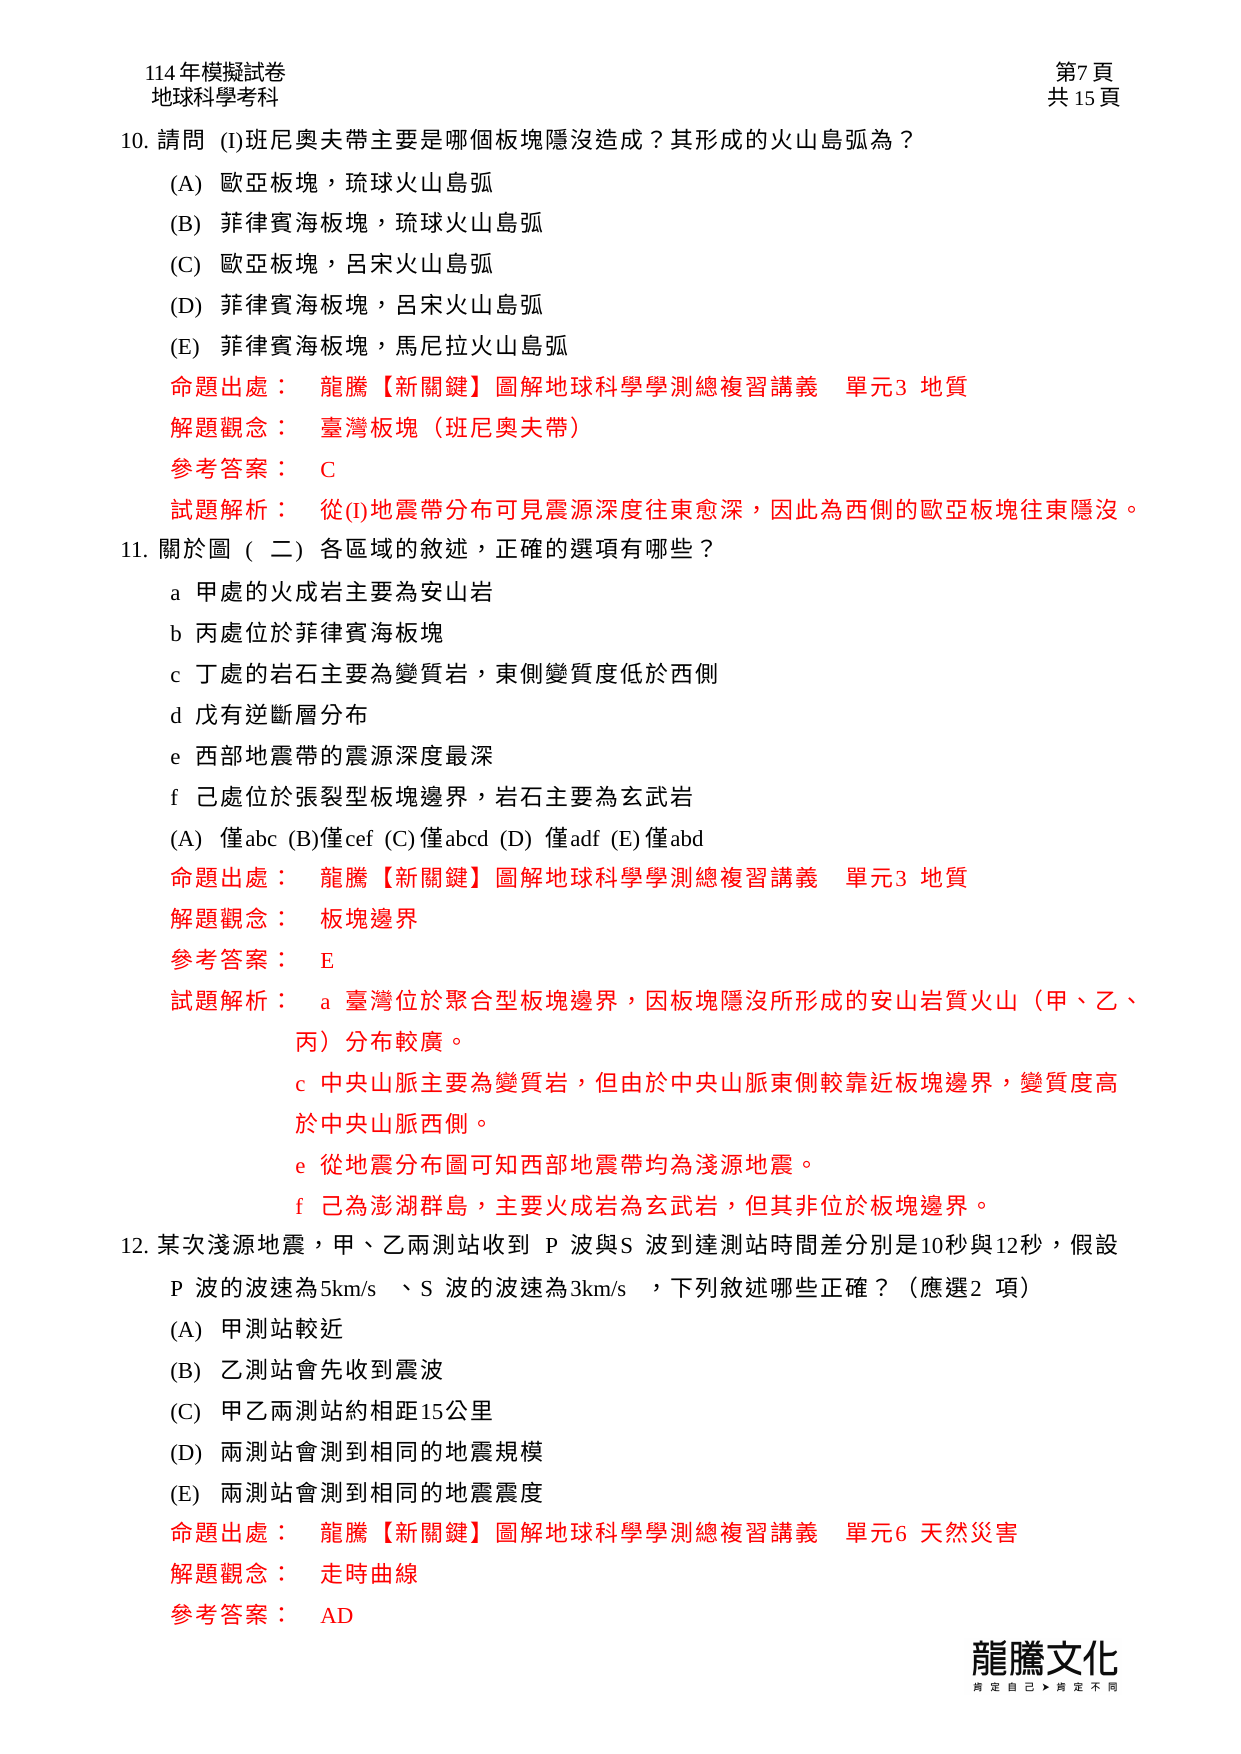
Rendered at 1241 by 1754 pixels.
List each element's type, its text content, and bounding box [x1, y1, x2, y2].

text (A) 甲測站較近 [158, 1307, 1120, 1348]
text d 戊有逆斷層分布 [158, 693, 1120, 734]
text (D) 菲律賓海板塊，呂宋火山島弧 [158, 283, 1120, 324]
text e 西部地震帶的震源深度最深 [158, 734, 1120, 774]
text c 丁處的岩石主要為變質岩，東側變質度低於西側 [158, 652, 1120, 693]
text (D) 兩測站會測到相同的地震規模 [158, 1429, 1120, 1471]
text (A)僅abc (B)僅cef (C)僅abcd (D)僅adf (E)僅abd [158, 816, 1120, 856]
text (E) 兩測站會測到相同的地震震度 [158, 1471, 1120, 1511]
text 解題觀念： 板塊邊界 [158, 897, 1120, 938]
text 解題觀念： 臺灣板塊（班尼奧夫帶） [158, 406, 1120, 447]
text (B) 菲律賓海板塊，琉球火山島弧 [158, 201, 1120, 242]
text 參考答案： E [158, 938, 1120, 979]
text (C) 甲乙兩測站約相距15公里 [158, 1389, 1120, 1429]
text (C) 歐亞板塊，呂宋火山島弧 [158, 242, 1120, 283]
text 命題出處： 龍騰【新關鍵】圖解地球科學學測總複習講義 單元6天然災害 [158, 1511, 1120, 1552]
text 參考答案： AD [158, 1593, 1120, 1634]
text 10. 請問(I)班尼奧夫帶主要是哪個板塊隱沒造成？其形成的火山島弧為？ [120, 119, 1120, 161]
text f 己處位於張裂型板塊邊界，岩石主要為玄武岩 [158, 774, 1120, 816]
text (B) 乙測站會先收到震波 [158, 1348, 1120, 1389]
text (A) 歐亞板塊，琉球火山島弧 [158, 161, 1120, 201]
text 試題解析： 從(I)地震帶分布可見震源深度往東愈深，因此為西側的歐亞板塊往東隱沒。 [158, 488, 1120, 529]
text 解題觀念： 走時曲線 [158, 1552, 1120, 1593]
text 命題出處： 龍騰【新關鍵】圖解地球科學學測總複習講義 單元3地質 [158, 365, 1120, 406]
text 試題解析： a臺灣位於聚合型板塊邊界，因板塊隱沒所形成的安山岩質火山（甲、乙、丙）分布較廣。 c中央山脈主要為變質岩，但由於中央山脈東側較靠近板塊邊界，變質度高於中央山脈西側。 e從地震分布圖可知西部地震帶均為淺源地震。 f己為澎湖群島，主要火成岩為玄武岩，但其非位於板塊邊界。 [158, 979, 1120, 1225]
picture [963, 1638, 1123, 1695]
text b 丙處位於菲律賓海板塊 [158, 611, 1120, 652]
text a 甲處的火成岩主要為安山岩 [158, 570, 1120, 611]
text 11. 關於圖(二)各區域的敘述，正確的選項有哪些？ [120, 529, 1120, 570]
text 12. 某次淺源地震，甲、乙兩測站收到P波與S波到達測站時間差分別是10秒與12秒，假設P波的波速為5km/s、S波的波速為3km/s，下列敘述哪些正確？（應選2項） [120, 1225, 1120, 1307]
text 命題出處： 龍騰【新關鍵】圖解地球科學學測總複習講義 單元3地質 [158, 856, 1120, 897]
text 參考答案： C [158, 447, 1120, 488]
text (E) 菲律賓海板塊，馬尼拉火山島弧 [158, 324, 1120, 365]
